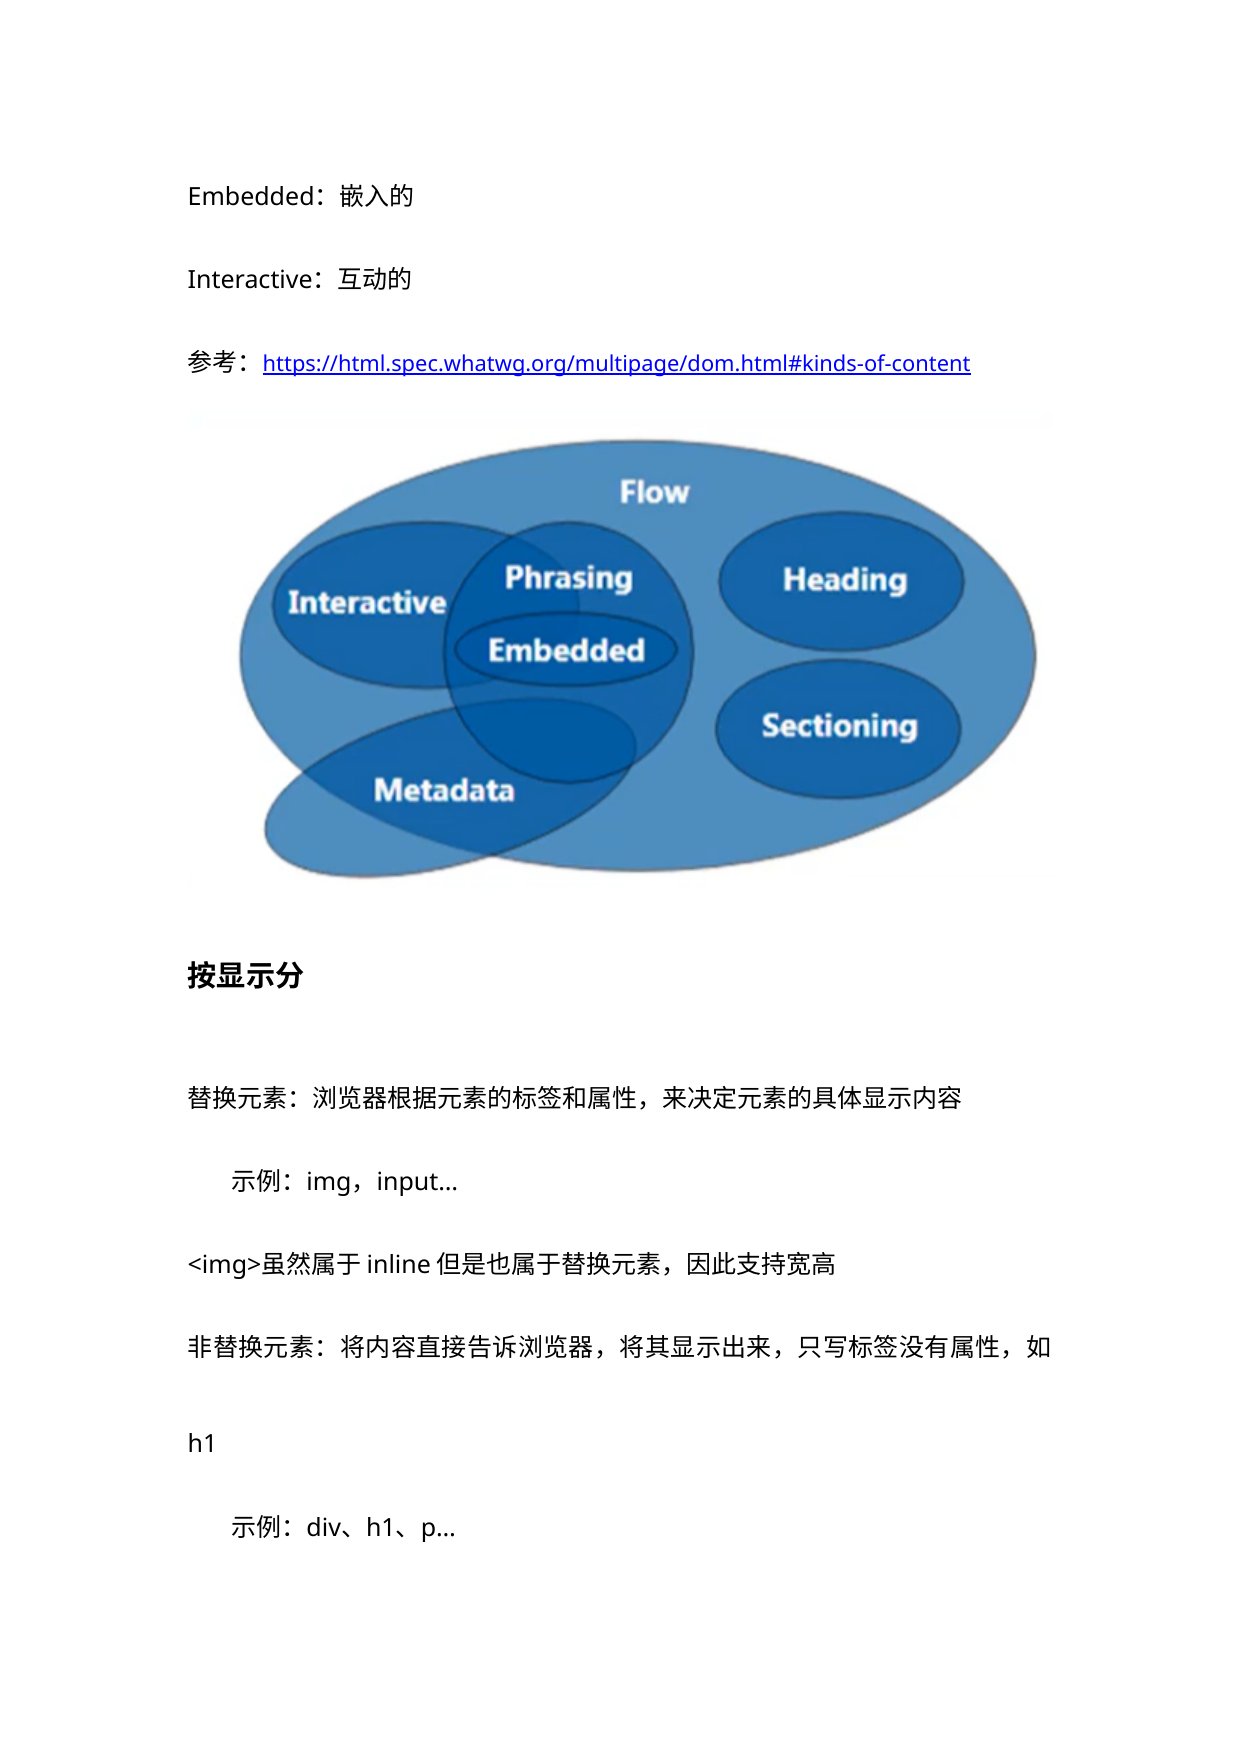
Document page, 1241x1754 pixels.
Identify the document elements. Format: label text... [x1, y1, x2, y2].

text Embedded：嵌入的 [187, 162, 1053, 227]
text 示例：div、h1、p… [187, 1493, 1053, 1558]
text 非替换元素：将内容直接告诉浏览器，将其显示出来，只写标签没有属性，如h1 [187, 1313, 1053, 1476]
text Interactive：互动的 [187, 245, 1053, 310]
text 参考：https://html.spec.whatwg.org/multipage/dom.html#kinds-of-content [187, 328, 1053, 393]
text <img>虽然属于inline但是也属于替换元素，因此支持宽高 [187, 1230, 1053, 1295]
subtitle 按显示分 [187, 941, 1053, 1006]
text 示例：img，input… [187, 1147, 1053, 1212]
picture [187, 411, 1053, 889]
text 替换元素：浏览器根据元素的标签和属性，来决定元素的具体显示内容 [187, 1064, 1053, 1129]
